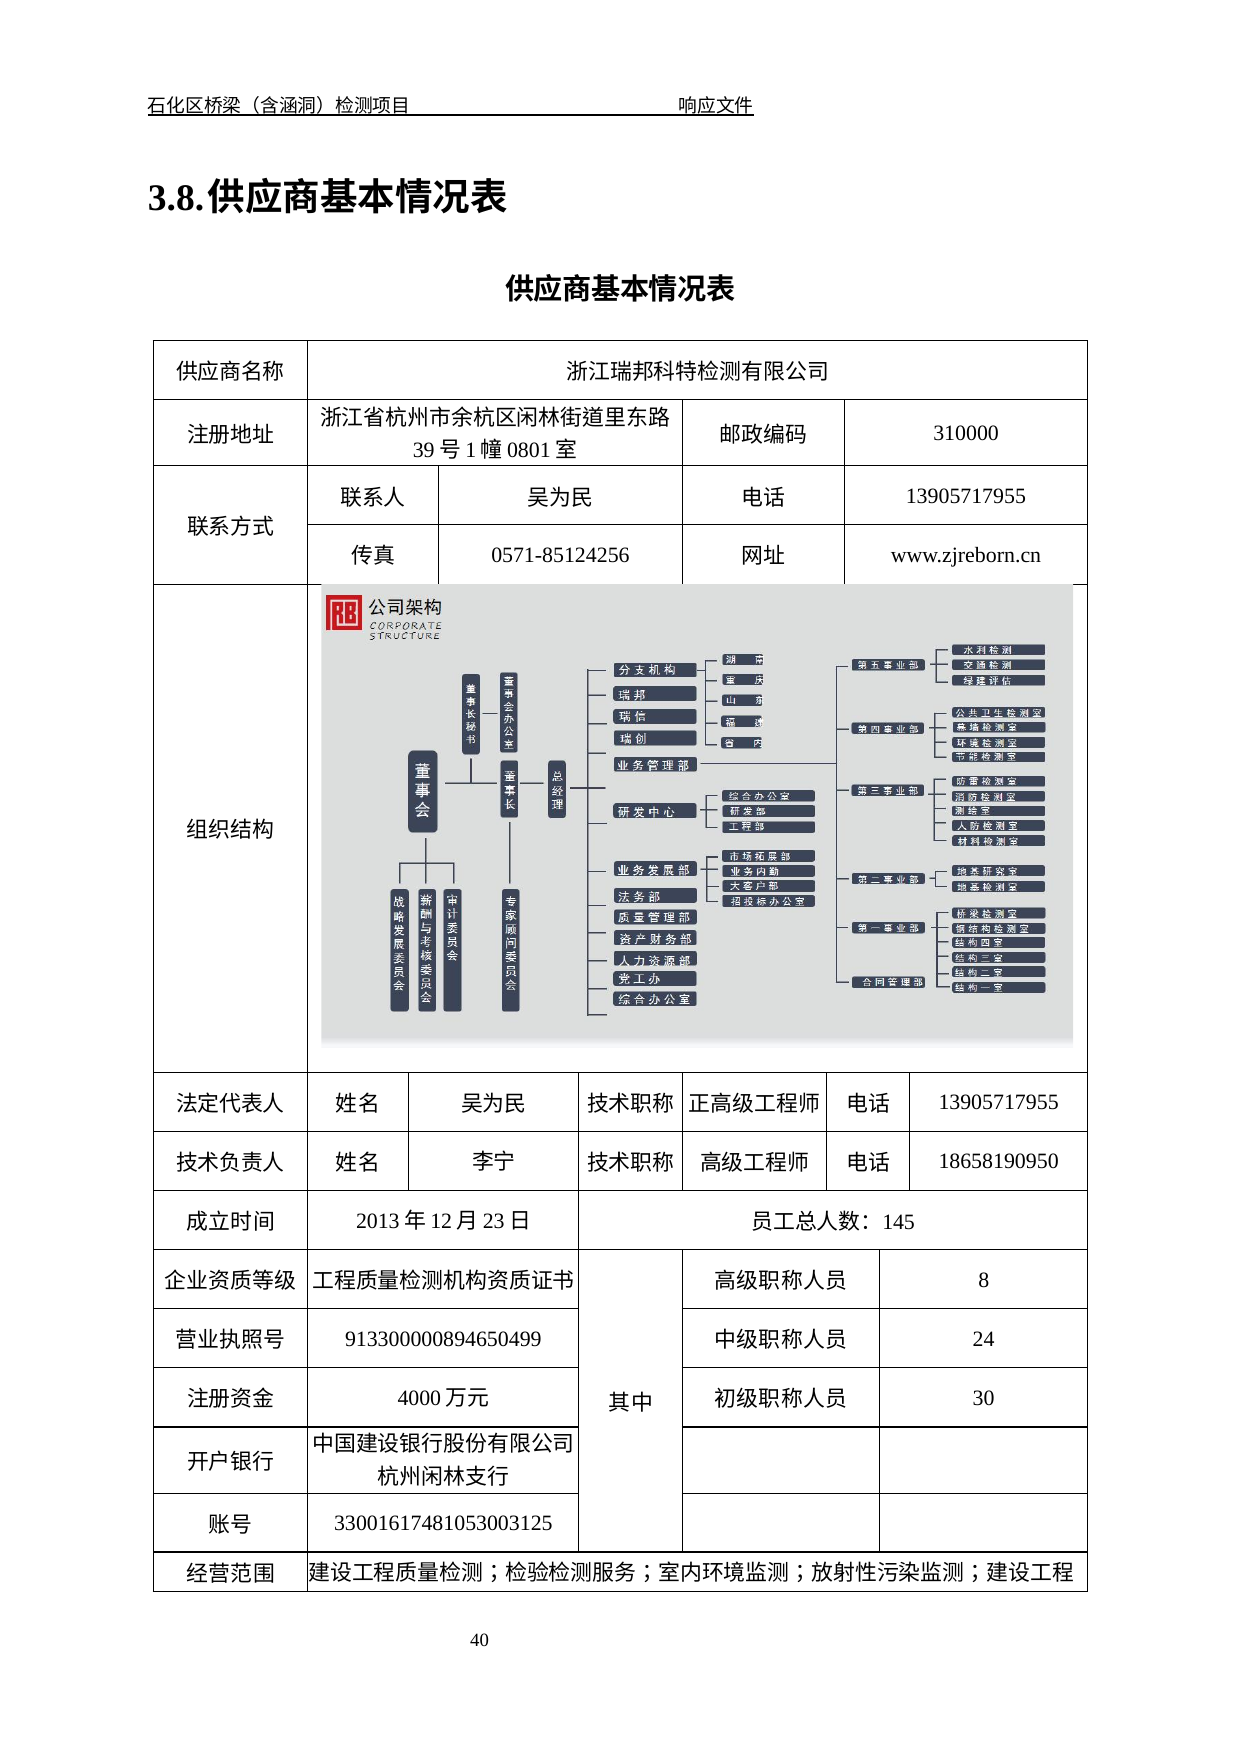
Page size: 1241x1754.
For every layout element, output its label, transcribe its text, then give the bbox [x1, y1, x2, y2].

table_cell 注册资金 [154, 1368, 307, 1426]
table_cell 技术职称 [579, 1073, 682, 1131]
table_cell 正高级工程师 [683, 1073, 826, 1131]
table_cell 30 [880, 1368, 1087, 1426]
table_cell 电话 [827, 1132, 909, 1190]
table_cell 注册地址 [154, 400, 307, 465]
table_cell 成立时间 [154, 1191, 307, 1249]
table_cell [880, 1494, 1087, 1551]
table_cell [308, 1553, 1087, 1591]
table_cell 经营范围 [154, 1553, 307, 1591]
table_cell 企业资质等级 [154, 1250, 307, 1308]
table_cell 高级工程师 [683, 1132, 826, 1190]
table_cell 法定代表人 [154, 1073, 307, 1131]
table_cell 账号 [154, 1494, 307, 1551]
table_cell 开户银行 [154, 1428, 307, 1492]
table_cell 网址 [683, 525, 844, 583]
table_cell 技术职称 [579, 1132, 682, 1190]
table_cell 其中 [579, 1250, 682, 1551]
table_cell 营业执照号 [154, 1309, 307, 1367]
table_cell 李宁 [409, 1132, 578, 1190]
table_cell 33001617481053003125 [308, 1494, 578, 1551]
table_cell 高级职称人员 [683, 1250, 879, 1308]
table_cell 员工总人数：145 [579, 1191, 1087, 1249]
table_cell 联系人 [308, 466, 438, 524]
table_cell 13905717955 [845, 466, 1087, 524]
table_cell [683, 1494, 879, 1551]
subtitle 供应商基本情况表 [148, 162, 1093, 227]
table_cell 13905717955 [910, 1073, 1087, 1131]
table_cell 组织结构 [154, 585, 307, 1072]
table_cell 技术负责人 [154, 1132, 307, 1190]
table_cell 2013年12月23日 [308, 1191, 578, 1249]
table_cell 邮政编码 [683, 400, 844, 465]
table_cell [308, 585, 1087, 1072]
table_cell 0571-85124256 [439, 525, 682, 583]
table_cell 吴为民 [409, 1073, 578, 1131]
table_cell 传真 [308, 525, 438, 583]
table_cell 电话 [827, 1073, 909, 1131]
table_cell 中国建设银行股份有限公司杭州闲林支行 [308, 1428, 578, 1492]
table_header 供应商名称 [154, 341, 307, 399]
picture [321, 584, 1074, 1048]
table_cell 姓名 [308, 1073, 408, 1131]
table_cell [683, 1428, 879, 1492]
table_cell 浙江省杭州市余杭区闲林街道里东路39号1幢0801室 [308, 400, 682, 465]
table_header 浙江瑞邦科特检测有限公司 [308, 341, 1087, 399]
table_cell www.zjreborn.cn [845, 525, 1087, 583]
table_cell 初级职称人员 [683, 1368, 879, 1426]
table_cell 吴为民 [439, 466, 682, 524]
text 供应商基本情况表 [148, 254, 1093, 319]
table_cell 4000万元 [308, 1368, 578, 1426]
table_cell 姓名 [308, 1132, 408, 1190]
table_cell 工程质量检测机构资质证书 [308, 1250, 578, 1308]
table_cell 中级职称人员 [683, 1309, 879, 1367]
table_cell [880, 1428, 1087, 1492]
table_cell 310000 [845, 400, 1087, 465]
table_cell 电话 [683, 466, 844, 524]
table_cell 联系方式 [154, 466, 307, 583]
table_cell 8 [880, 1250, 1087, 1308]
table_cell 913300000894650499 [308, 1309, 578, 1367]
table_cell 24 [880, 1309, 1087, 1367]
table_cell 18658190950 [910, 1132, 1087, 1190]
